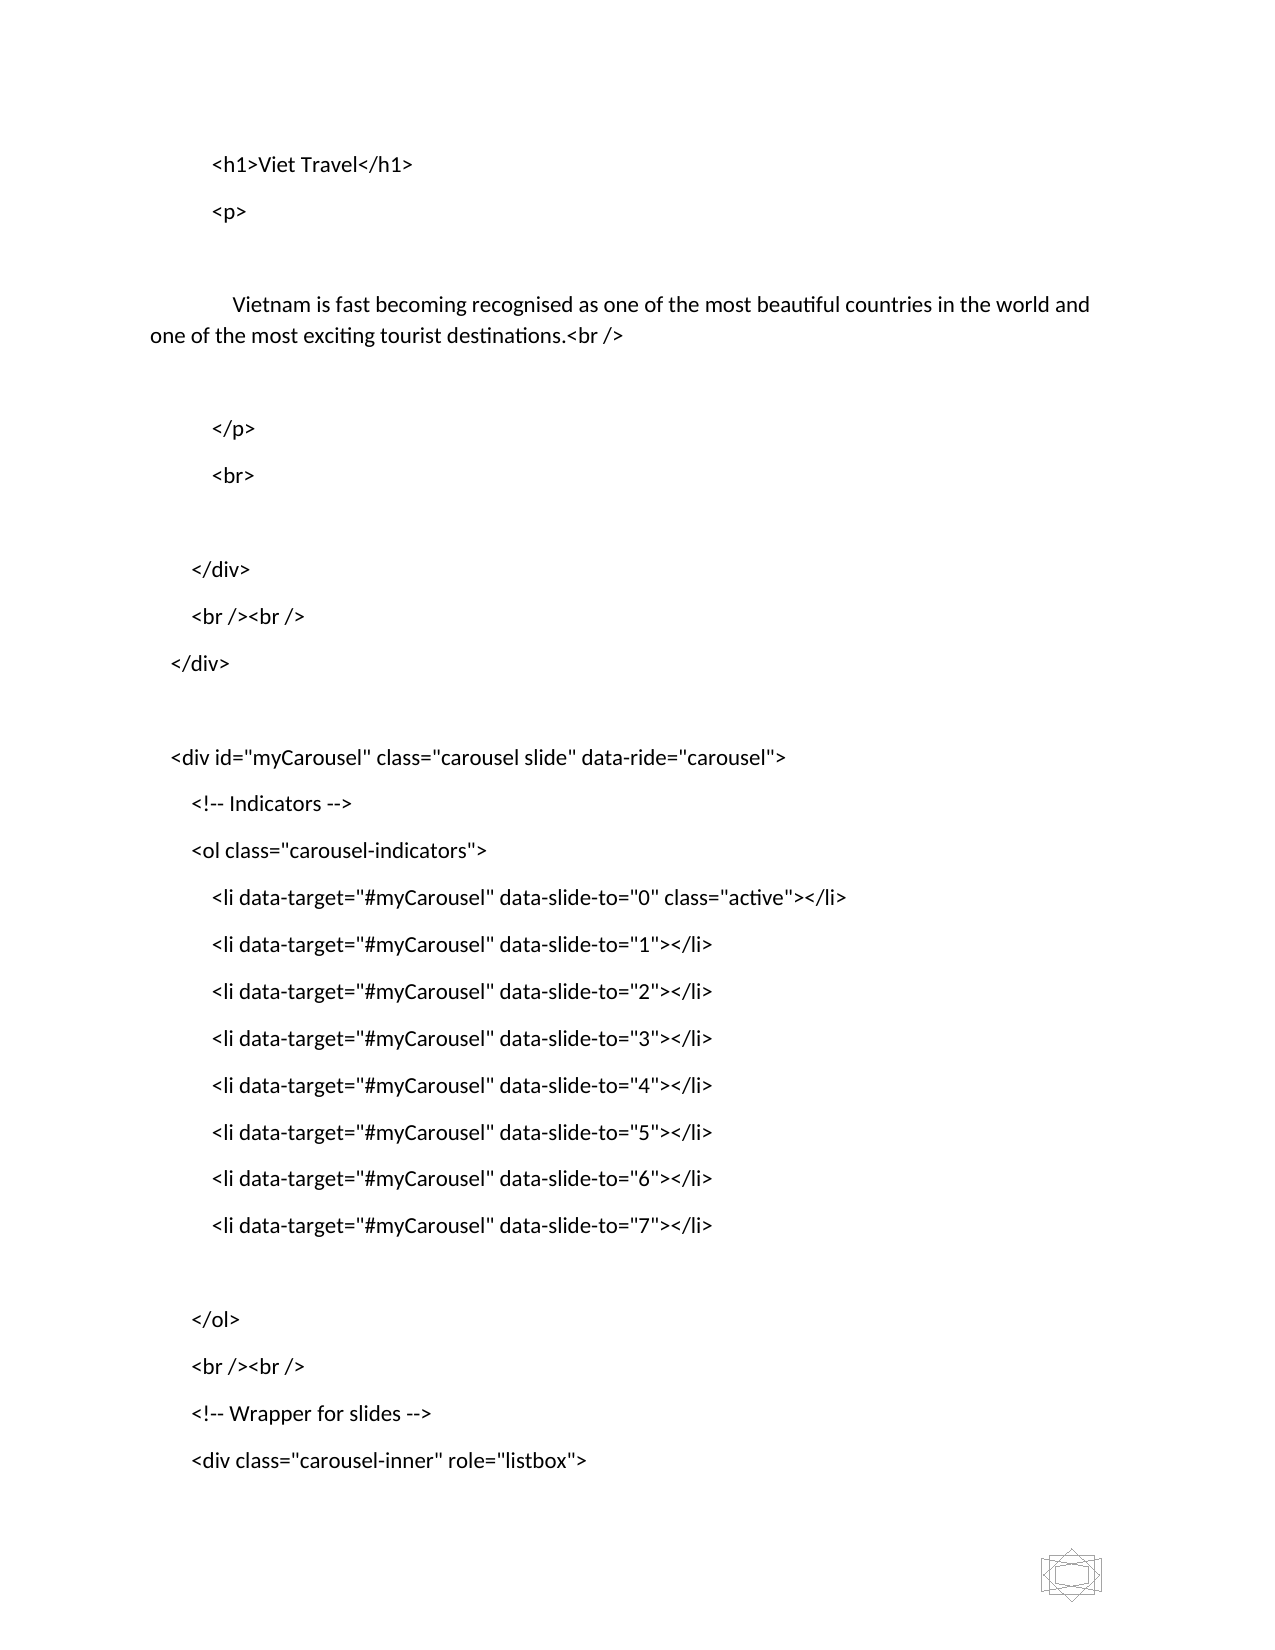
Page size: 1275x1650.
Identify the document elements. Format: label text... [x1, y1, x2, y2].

text <div id="myCarousel" class="carousel slide" data-ride="carousel"> [150, 743, 1125, 771]
text </div> [150, 555, 1125, 583]
text </p> [150, 414, 1125, 443]
text <!-- Wrapper for slides --> [150, 1399, 1125, 1427]
text <br> [150, 461, 1125, 489]
text <li data-target="#myCarousel" data-slide-to="5"></li> [150, 1118, 1125, 1146]
text <li data-target="#myCarousel" data-slide-to="4"></li> [150, 1071, 1125, 1099]
text <li data-target="#myCarousel" data-slide-to="0" class="active"></li> [150, 883, 1125, 911]
text <p> [150, 197, 1125, 225]
text <li data-target="#myCarousel" data-slide-to="1"></li> [150, 930, 1125, 958]
text <li data-target="#myCarousel" data-slide-to="7"></li> [150, 1211, 1125, 1239]
text <ol class="carousel-indicators"> [150, 836, 1125, 864]
text <li data-target="#myCarousel" data-slide-to="2"></li> [150, 977, 1125, 1005]
text <li data-target="#myCarousel" data-slide-to="3"></li> [150, 1024, 1125, 1052]
text <h1>Viet Travel</h1> [150, 150, 1125, 178]
text <br /><br /> [150, 1352, 1125, 1380]
text </div> [150, 649, 1125, 677]
text <!-- Indicators --> [150, 789, 1125, 818]
text <br /><br /> [150, 602, 1125, 630]
text <div class="carousel-inner" role="listbox"> [150, 1446, 1125, 1474]
text Vietnam is fast becoming recognised as one of the most beautiful countries in the world and one of the most exciting tourist destinations.<br /> [150, 291, 1125, 349]
text </ol> [150, 1305, 1125, 1333]
text <li data-target="#myCarousel" data-slide-to="6"></li> [150, 1164, 1125, 1193]
